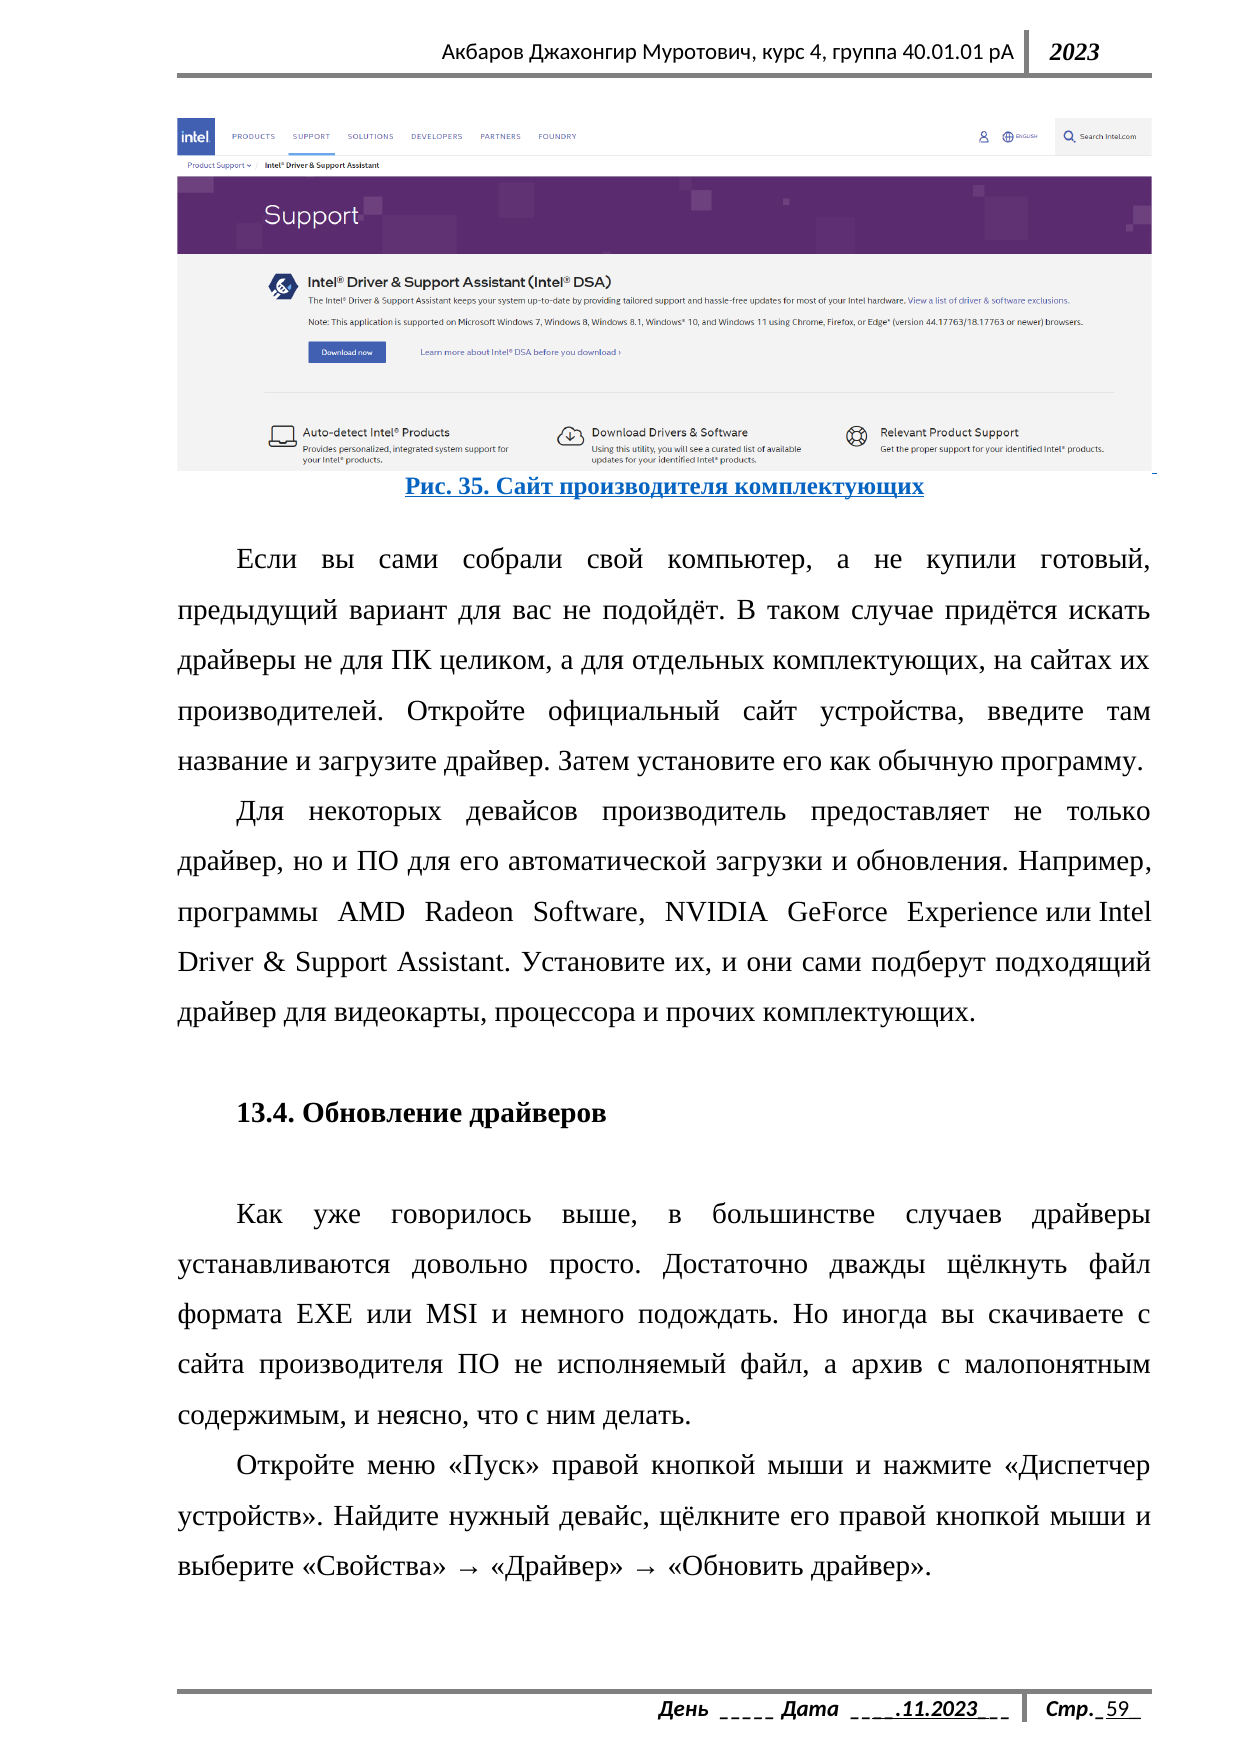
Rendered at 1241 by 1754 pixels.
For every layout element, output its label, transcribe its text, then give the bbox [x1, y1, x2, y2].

text Откройте меню «Пуск» правой кнопкой мыши и нажмите «Диспетчер устройств». Найдите нужный девайс, щёлкните его правой кнопкой мыши и выберите «Свойства» → «Драйвер» → «Обновить драйвер». [177, 1447, 1152, 1581]
text Для некоторых девайсов производитель предоставляет не только драйвер, но и ПО для его автоматической загрузки и обновления. Например, программы AMD Radeon Software, NVIDIA GeForce Experience или Intel Driver & Support Assistant. Установите их, и они сами подберут подходящий драйвер для видеокарты, процессора и прочих комплектующих. [177, 793, 1152, 1028]
picture [177, 118, 1152, 471]
text Если вы сами собрали свой компьютер, а не купили готовый, предыдущий вариант для вас не подойдёт. В таком случае придётся искать драйверы не для ПК целиком, а для отдельных комплектующих, на сайтах их производителей. Откройте официальный сайт устройства, введите там название и загрузите драйвер. Затем установите его как обычную программу. [177, 542, 1152, 776]
subtitle Обновление драйверов [236, 1095, 1152, 1129]
list Рис. 35. Сайт производителя комплектующих [177, 471, 1152, 500]
text Как уже говорилось выше, в большинстве случаев драйверы устанавливаются довольно просто. Достаточно дважды щёлкнуть файл формата EXE или MSI и немного подождать. Но иногда вы скачиваете с сайта производителя ПО не исполняемый файл, а архив с малопонятным содержимым, и неясно, что с ним делать. [177, 1196, 1152, 1431]
